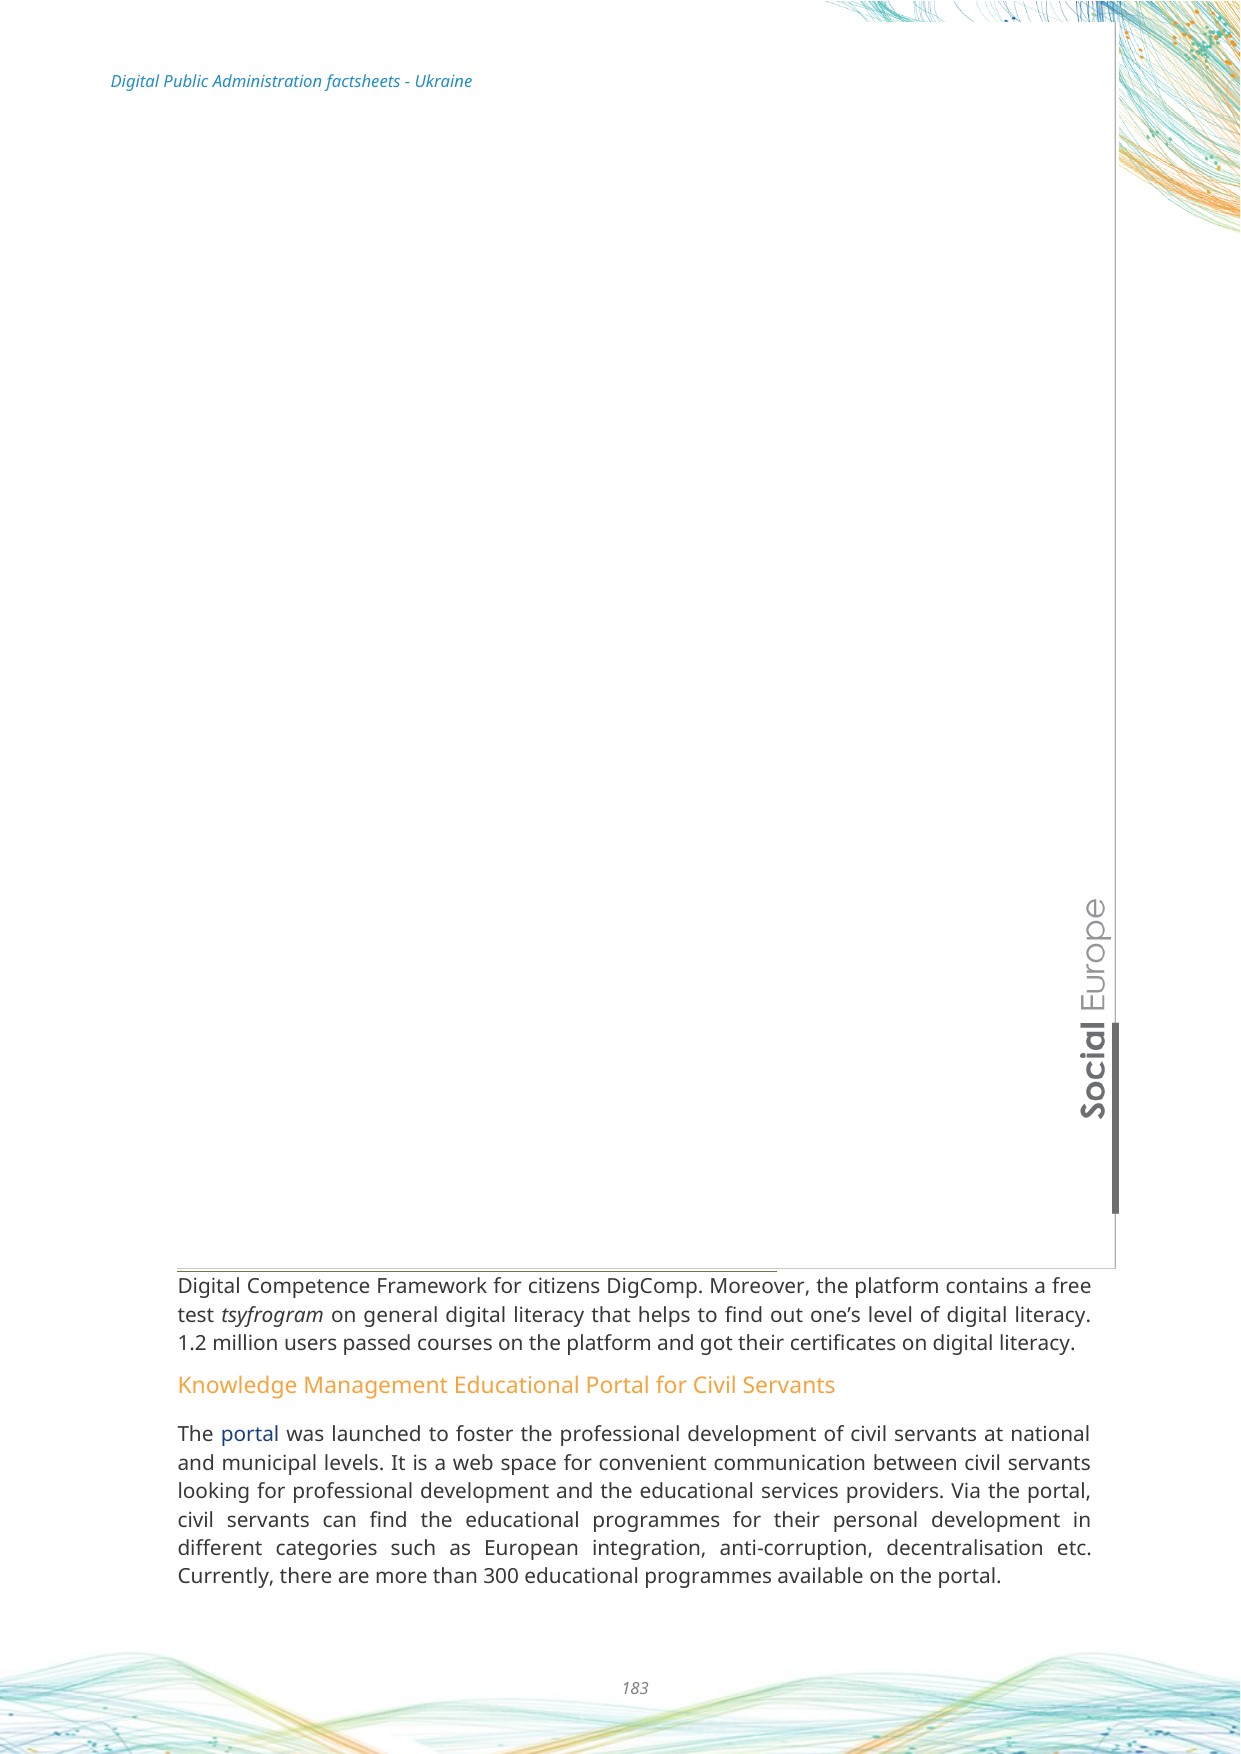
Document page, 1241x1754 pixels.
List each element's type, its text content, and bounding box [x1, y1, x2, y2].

text The National Online Platform for Digital Literacy has been developed with the aim of digitally educating at least 6 million Ukrainians. The key learning approach of the platform relies on educational series. The platform currently contains 73 educational series (i.e. basic digital literacy, digital literacy for teachers, series for parents and educational series for kids – namely online security –, specialised courses for entrepreneurs, lifestyle courses, courses on new digital professions, etc.). The platform has had 3.6 million unique visitors. While producing the series, the MDT experts used European standards of teaching and evaluation of digital competences. For instance, the basic digital literacy series was developed on the Digital Competence Framework for citizens DigComp. Moreover, the platform contains a free test tsyfrogram on general digital literacy that helps to find out one’s level of digital literacy. 1.2 million users passed courses on the platform and got their certificates on digital literacy. [177, 1272, 1092, 1357]
picture [0, 1628, 1241, 1754]
subtitle Knowledge Management Educational Portal for Civil Servants [177, 1369, 1092, 1401]
text The portal was launched to foster the professional development of civil servants at national and municipal levels. It is a web space for convenient communication between civil servants looking for professional development and the educational services providers. Via the portal, civil servants can find the educational programmes for their personal development in different categories such as European integration, anti-corruption, decentralisation etc. Currently, there are more than 300 educational programmes available on the portal. [177, 1419, 1092, 1590]
picture [177, 1, 1241, 1269]
